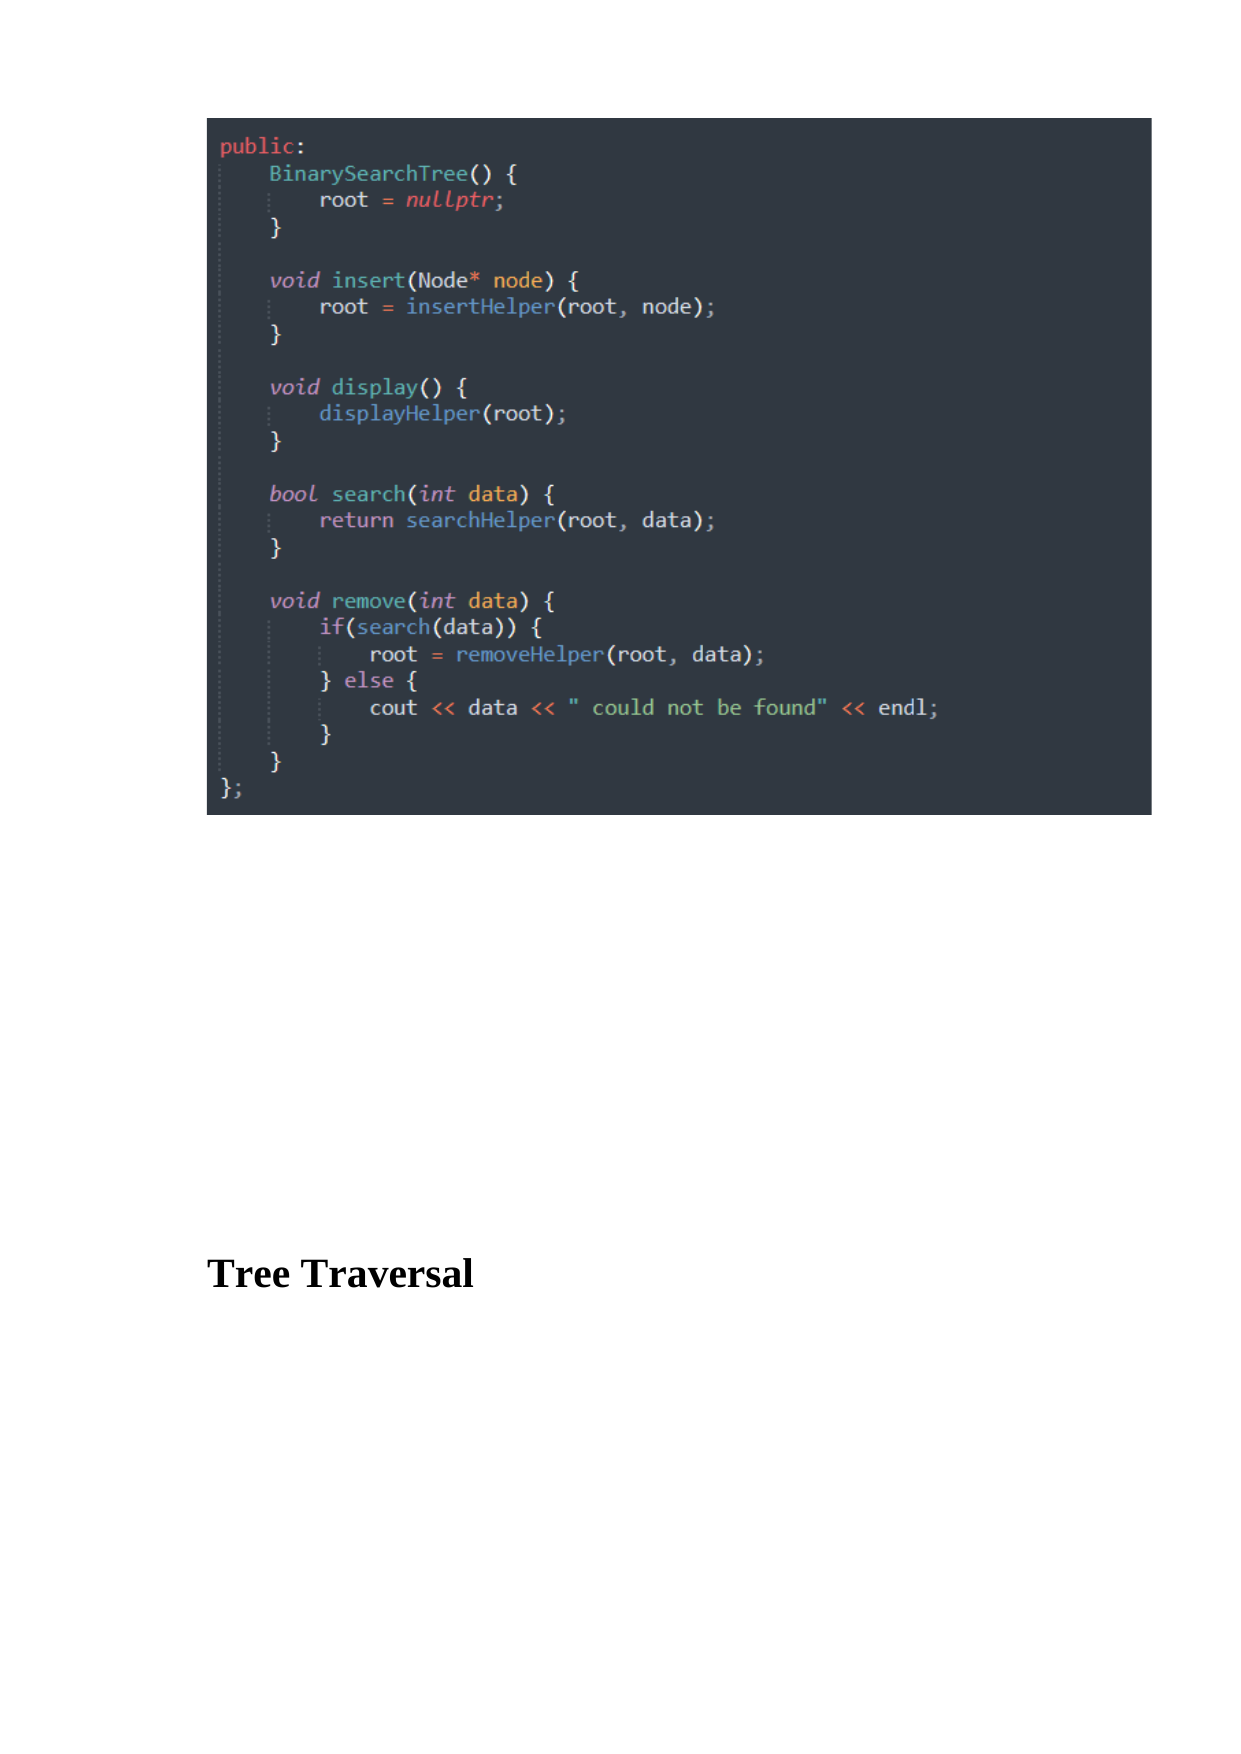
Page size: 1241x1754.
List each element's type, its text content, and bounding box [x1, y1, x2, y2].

picture [206, 118, 1152, 815]
text Tree Traversal [207, 1248, 1152, 1296]
